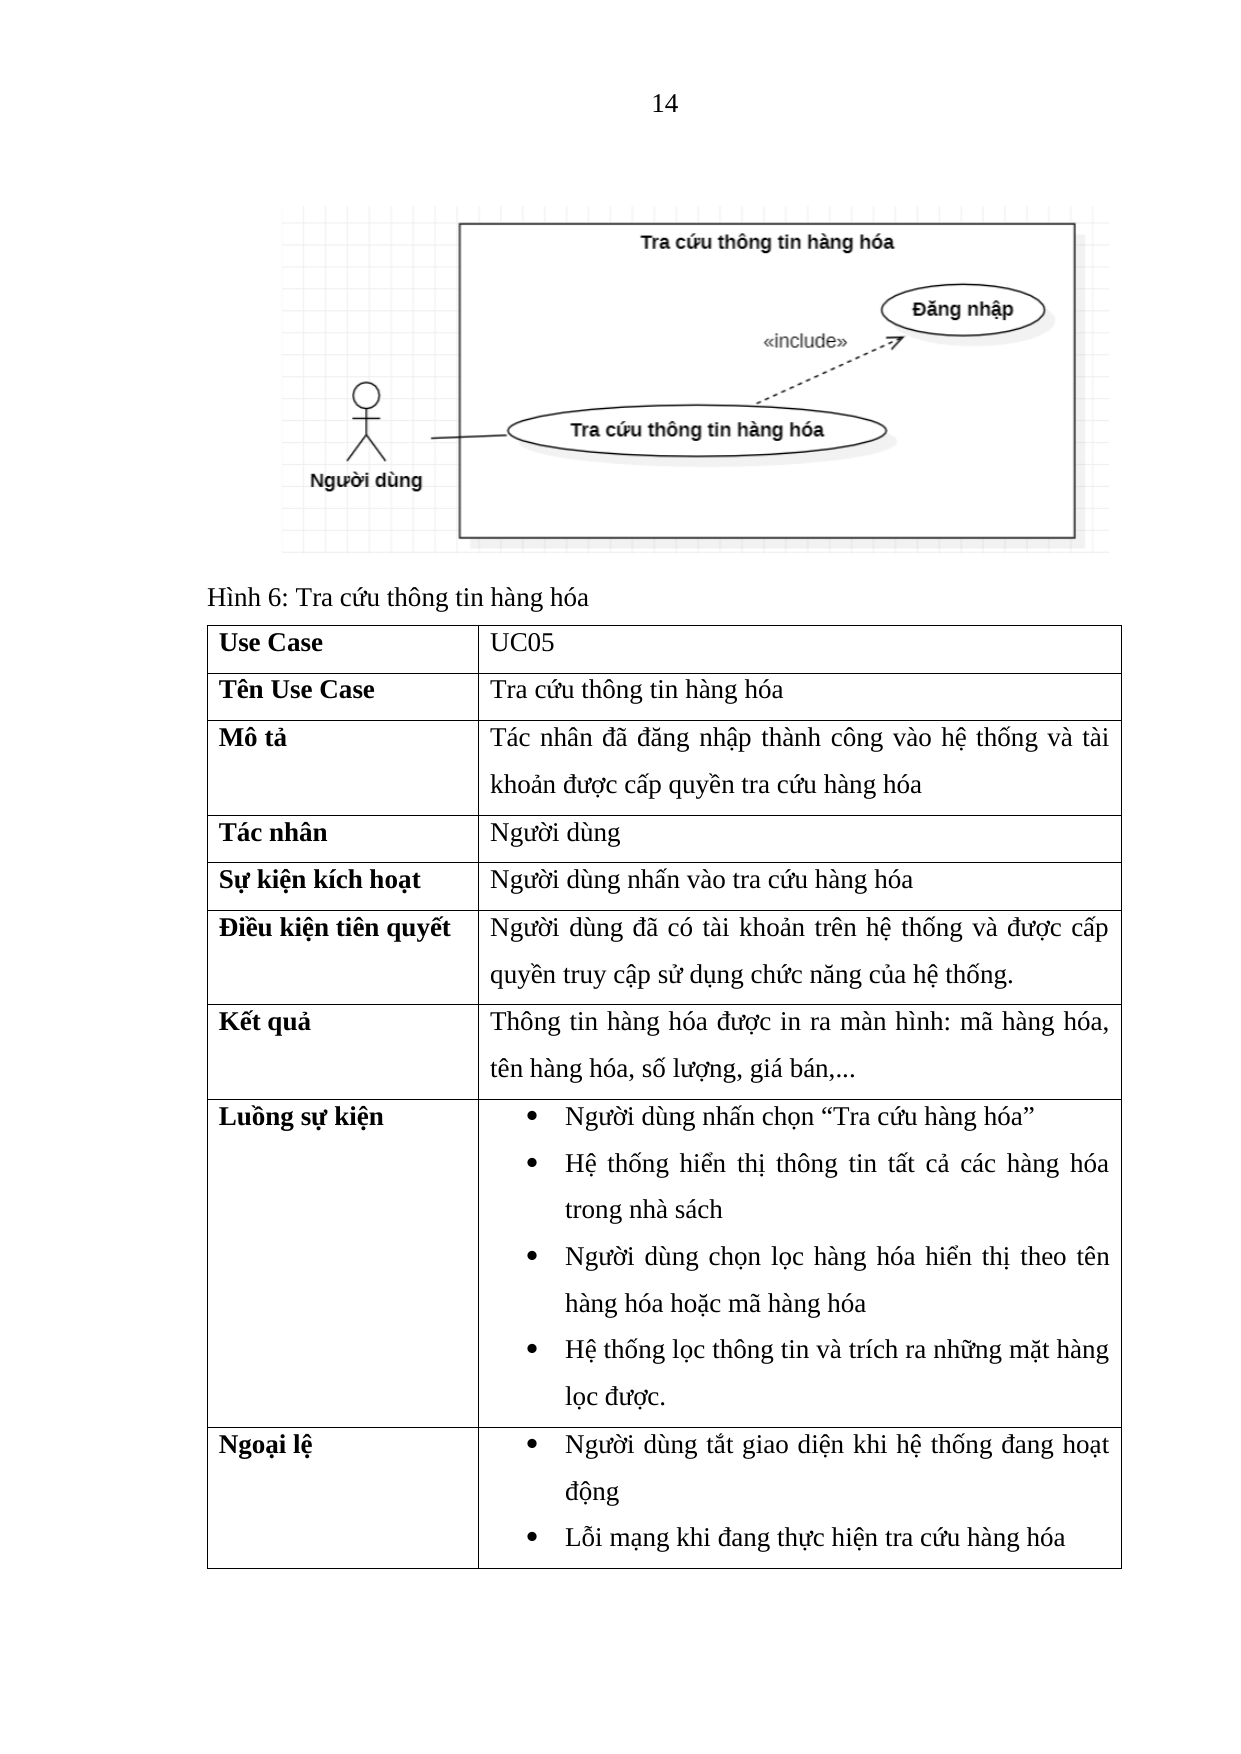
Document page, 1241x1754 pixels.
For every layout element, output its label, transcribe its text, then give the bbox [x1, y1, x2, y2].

table_cell Người dùng nhấn vào tra cứu hàng hóa [479, 863, 1121, 910]
table_header UC05 [479, 626, 1121, 672]
table_cell Người dùng đã có tài khoản trên hệ thống và được cấp quyền truy cập sử dụng chức năng của hệ thống. [479, 911, 1121, 1004]
table_cell Sự kiện kích hoạt [208, 863, 478, 910]
table_cell Tên Use Case [208, 674, 478, 720]
table_cell Điều kiện tiên quyết [208, 911, 478, 1004]
table_cell Tác nhân đã đăng nhập thành công vào hệ thống và tài khoản được cấp quyền tra cứu hàng hóa [479, 721, 1121, 814]
table_cell Người dùng [479, 816, 1121, 862]
picture [281, 206, 1110, 554]
table_cell Ngoại lệ [208, 1428, 478, 1568]
table_cell Người dùng nhấn chọn “Tra cứu hàng hóa” Hệ thống hiển thị thông tin tất cả các hàng hóa trong nhà sách Người dùng chọn lọc hàng hóa hiển thị theo tên hàng hóa hoặc mã hàng hóa Hệ thống lọc thông tin và trích ra những mặt hàng lọc được. [479, 1100, 1121, 1427]
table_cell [479, 1428, 1121, 1568]
table_cell Tác nhân [208, 816, 478, 862]
table_cell Kết quả [208, 1005, 478, 1099]
table_header Use Case [208, 626, 478, 672]
table_cell Tra cứu thông tin hàng hóa [479, 674, 1121, 720]
table_cell Thông tin hàng hóa được in ra màn hình: mã hàng hóa, tên hàng hóa, số lượng, giá bán,... [479, 1005, 1121, 1099]
table_cell Luồng sự kiện [208, 1100, 478, 1427]
table_cell Mô tả [208, 721, 478, 814]
